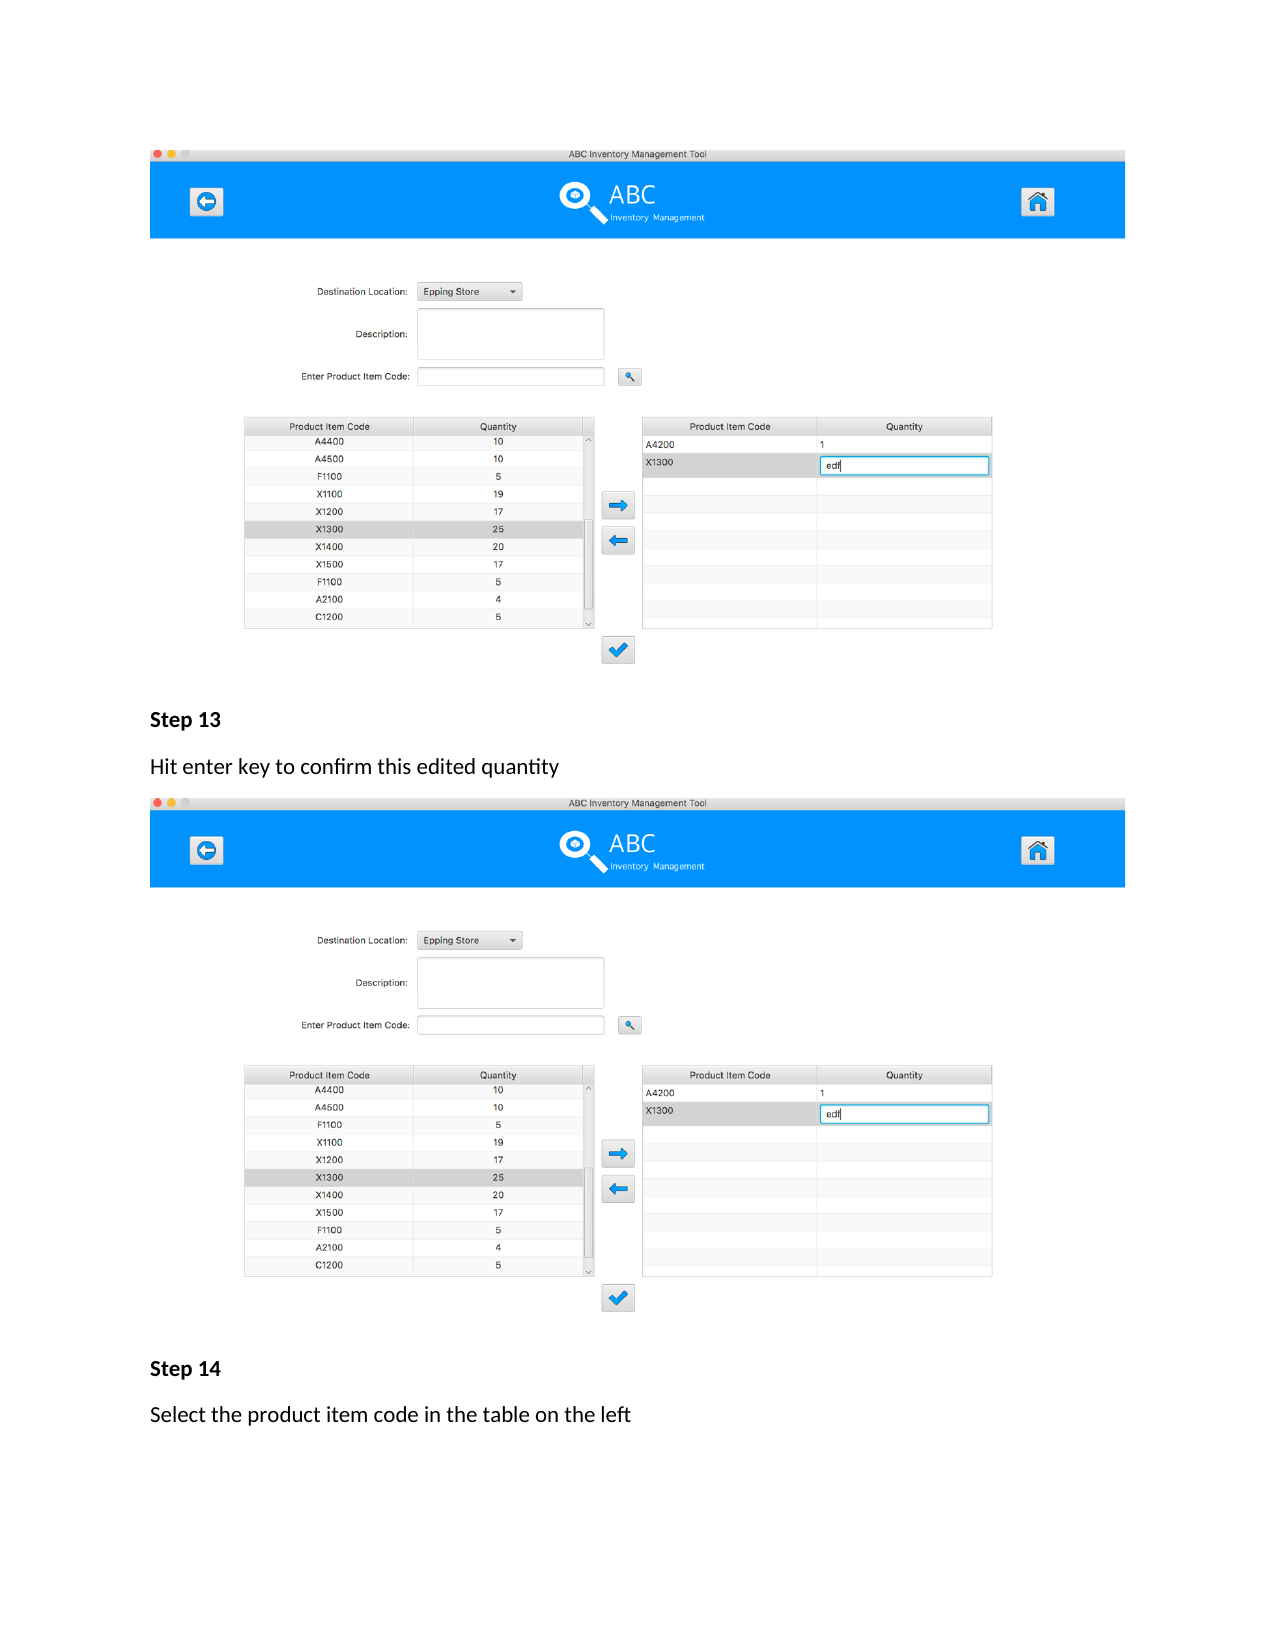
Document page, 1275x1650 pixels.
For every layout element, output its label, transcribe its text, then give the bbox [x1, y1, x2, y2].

picture [150, 150, 1125, 687]
text Step 14 [150, 1354, 1125, 1382]
text Step 13 [150, 705, 1125, 733]
picture [150, 798, 1125, 1335]
text Hit enter key to confirm this edited quantity [150, 752, 1125, 780]
text Select the product item code in the table on the left [150, 1401, 1125, 1429]
